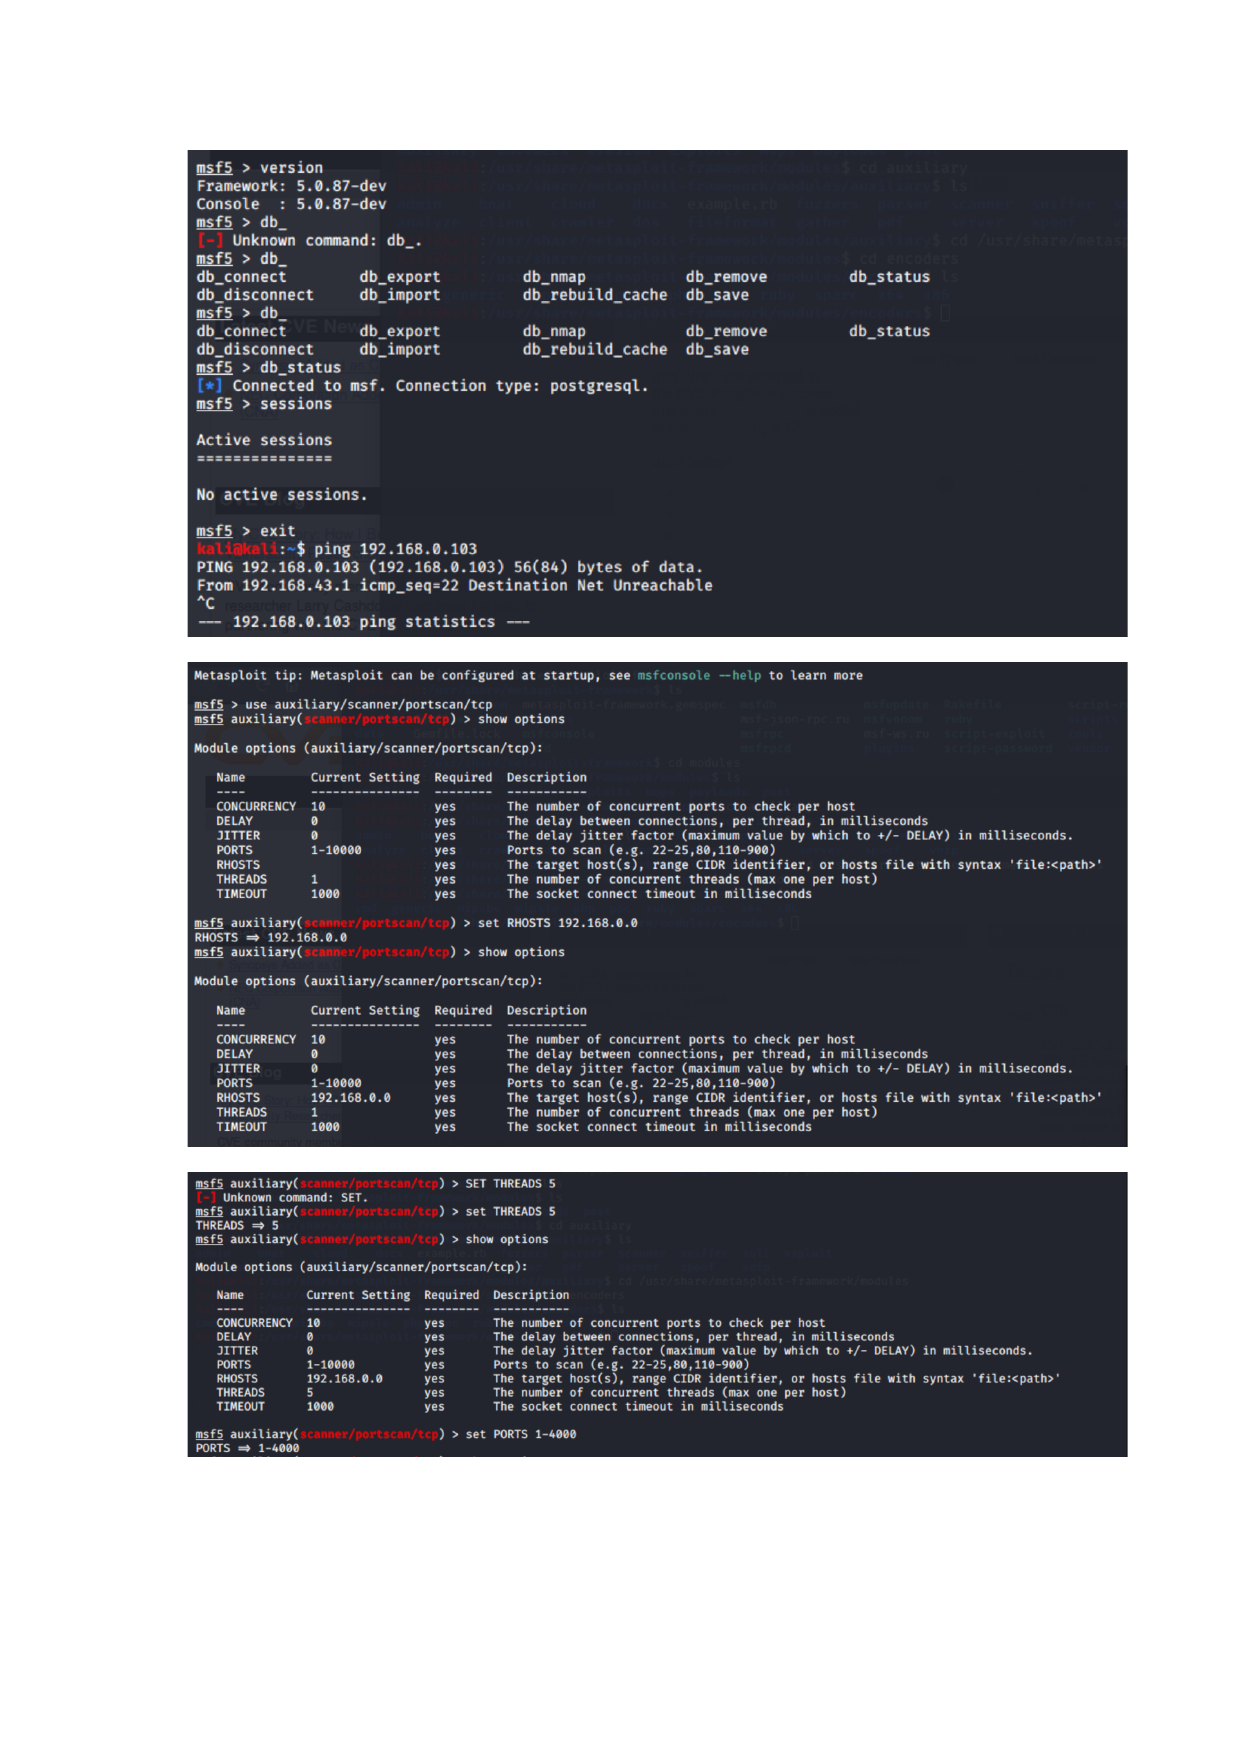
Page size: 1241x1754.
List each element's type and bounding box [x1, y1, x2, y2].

picture [187, 150, 1128, 637]
picture [187, 1172, 1128, 1457]
picture [187, 662, 1128, 1147]
